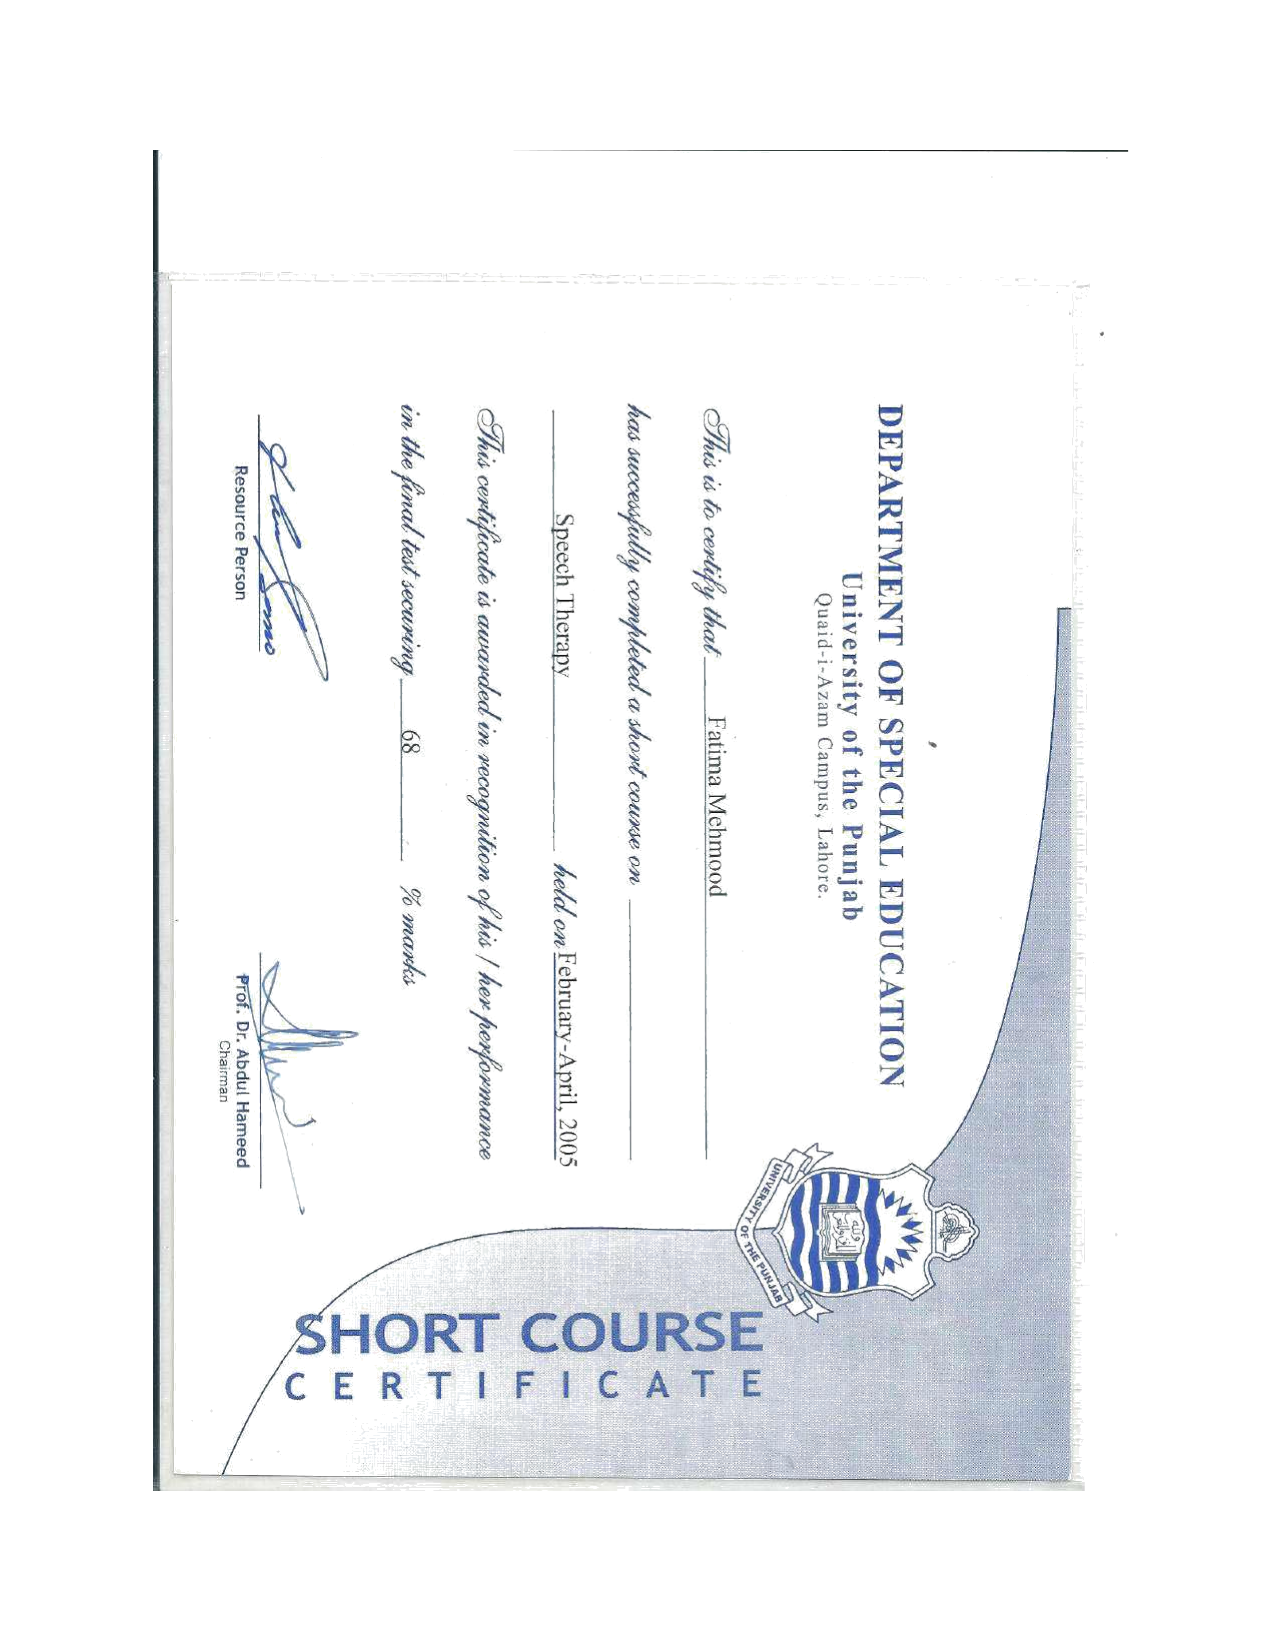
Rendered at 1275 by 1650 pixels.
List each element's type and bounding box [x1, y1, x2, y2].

picture [153, 150, 1129, 1491]
